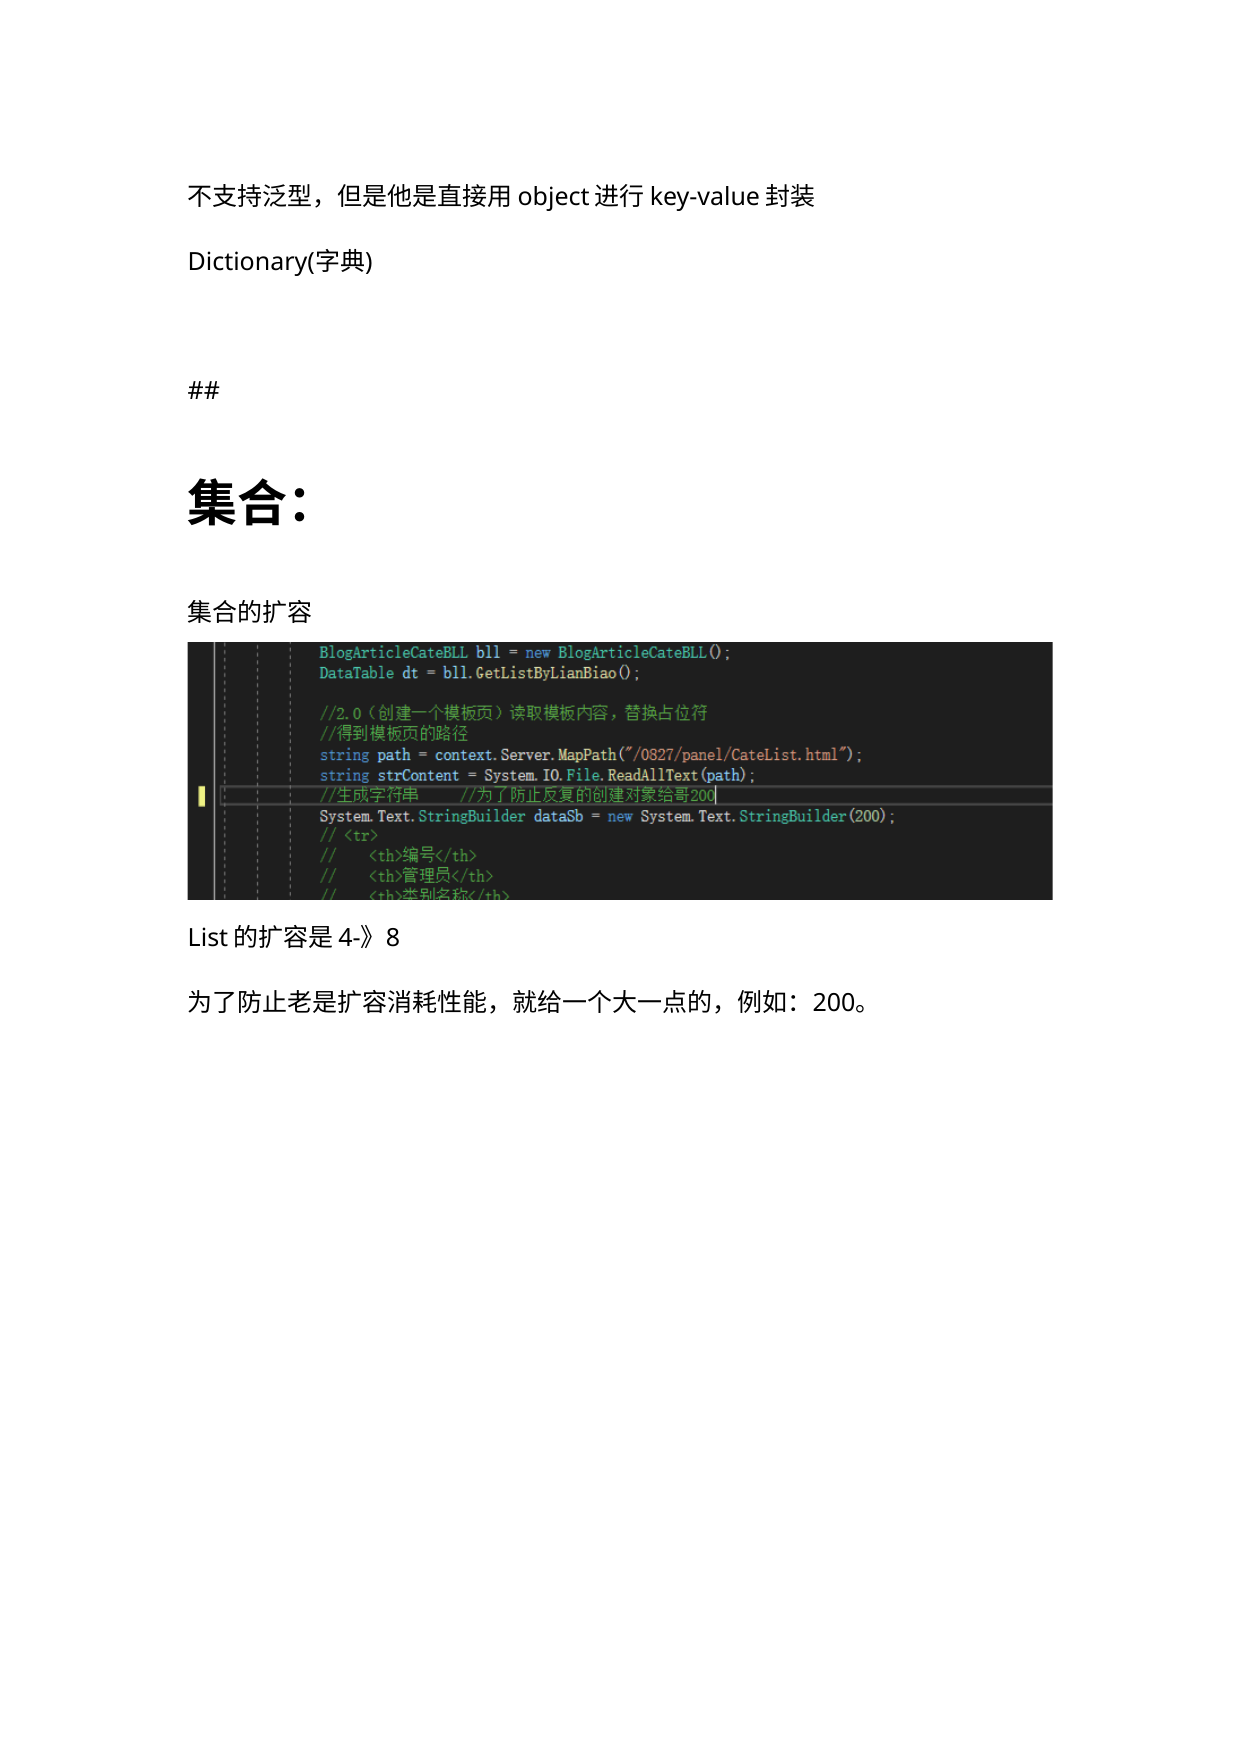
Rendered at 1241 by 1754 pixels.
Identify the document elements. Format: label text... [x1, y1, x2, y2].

text 集合的扩容 [187, 578, 1053, 642]
subtitle 集合： [187, 451, 1053, 549]
picture [187, 642, 1053, 900]
text 为了防止老是扩容消耗性能，就给一个大一点的，例如：200。 [187, 968, 1053, 1033]
text 不支持泛型，但是他是直接用object进行key-value封装 [187, 162, 1053, 227]
text List的扩容是4-》8 [187, 903, 1053, 968]
text ## [187, 357, 1053, 422]
text Dictionary(字典) [187, 227, 1053, 292]
